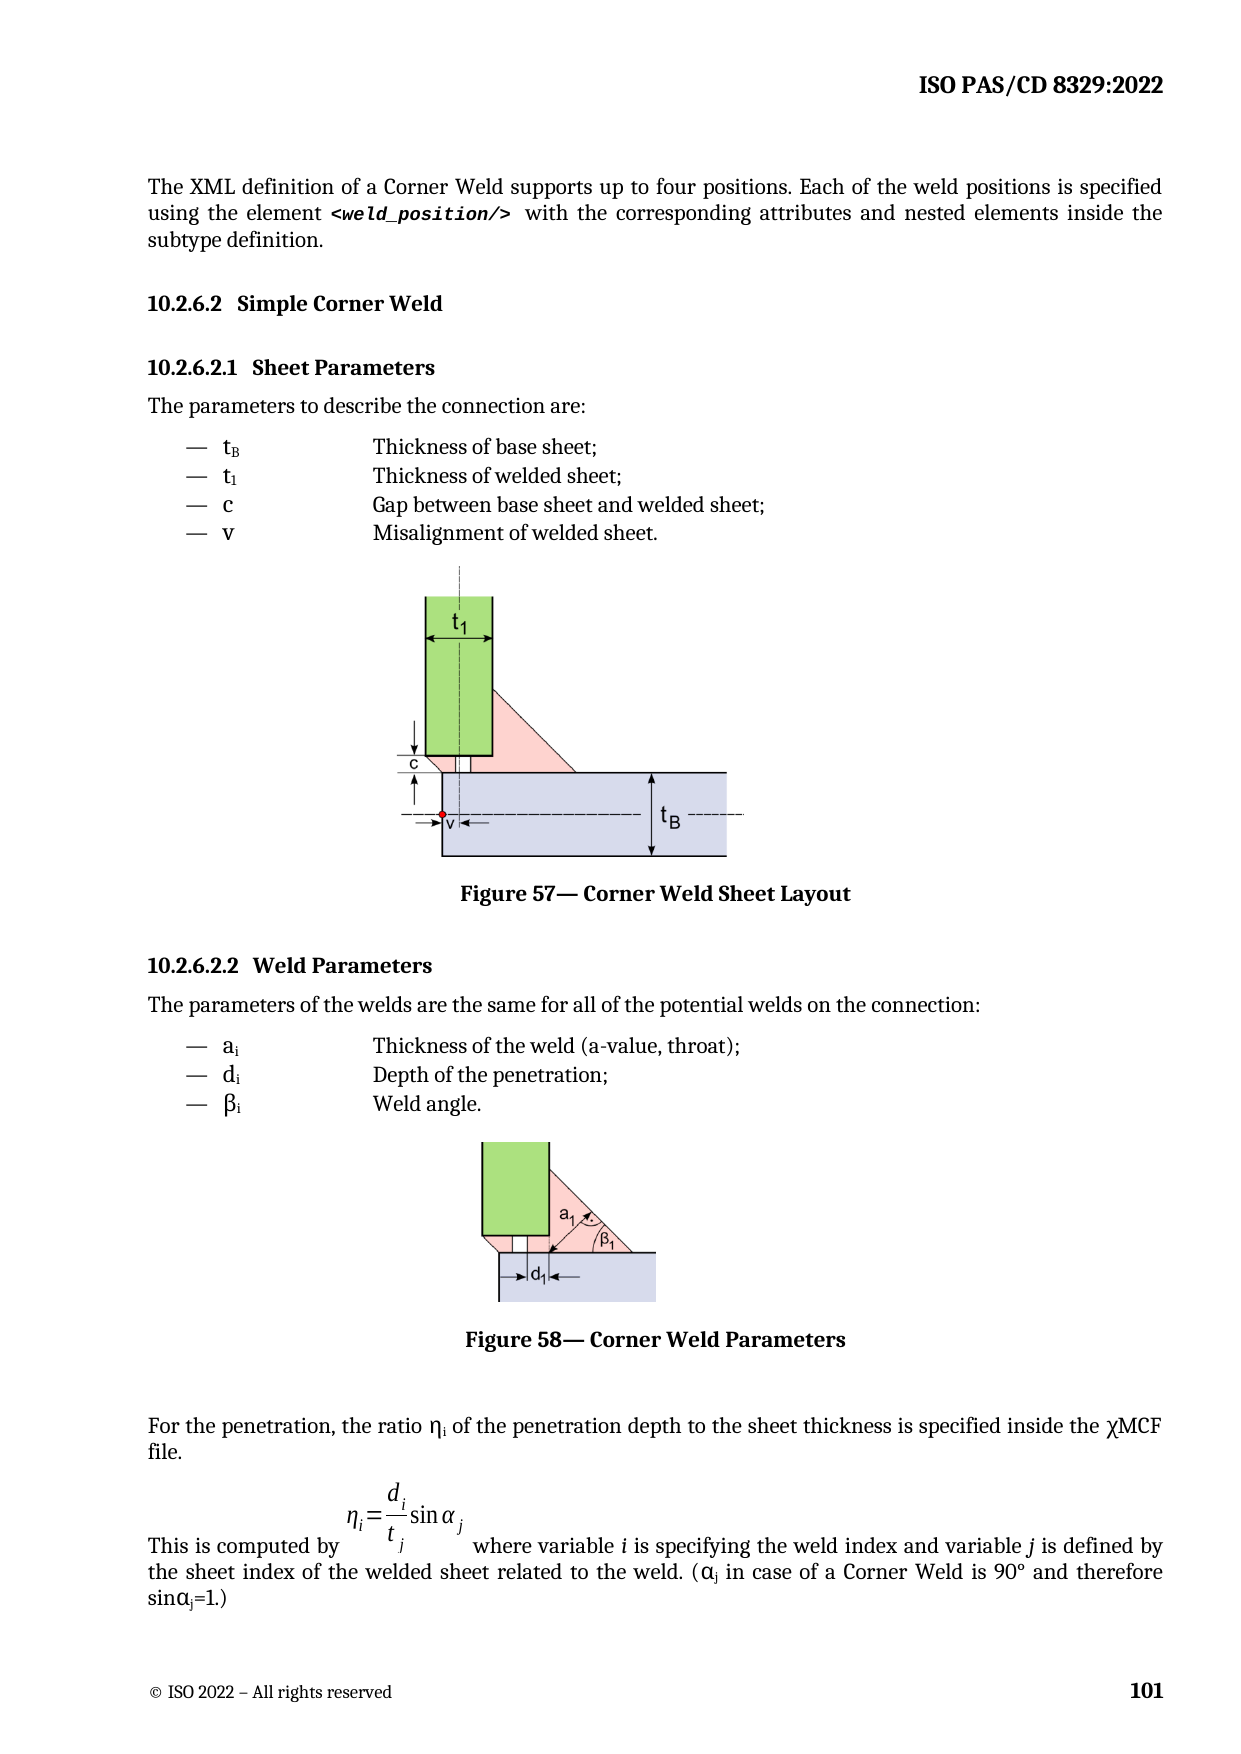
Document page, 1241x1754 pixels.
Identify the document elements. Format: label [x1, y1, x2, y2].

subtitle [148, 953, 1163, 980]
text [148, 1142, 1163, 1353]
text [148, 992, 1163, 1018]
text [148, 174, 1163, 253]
picture [481, 1142, 656, 1302]
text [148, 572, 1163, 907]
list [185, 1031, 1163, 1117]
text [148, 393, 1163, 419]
picture [396, 566, 744, 857]
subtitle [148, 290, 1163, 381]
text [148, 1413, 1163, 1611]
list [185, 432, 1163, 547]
